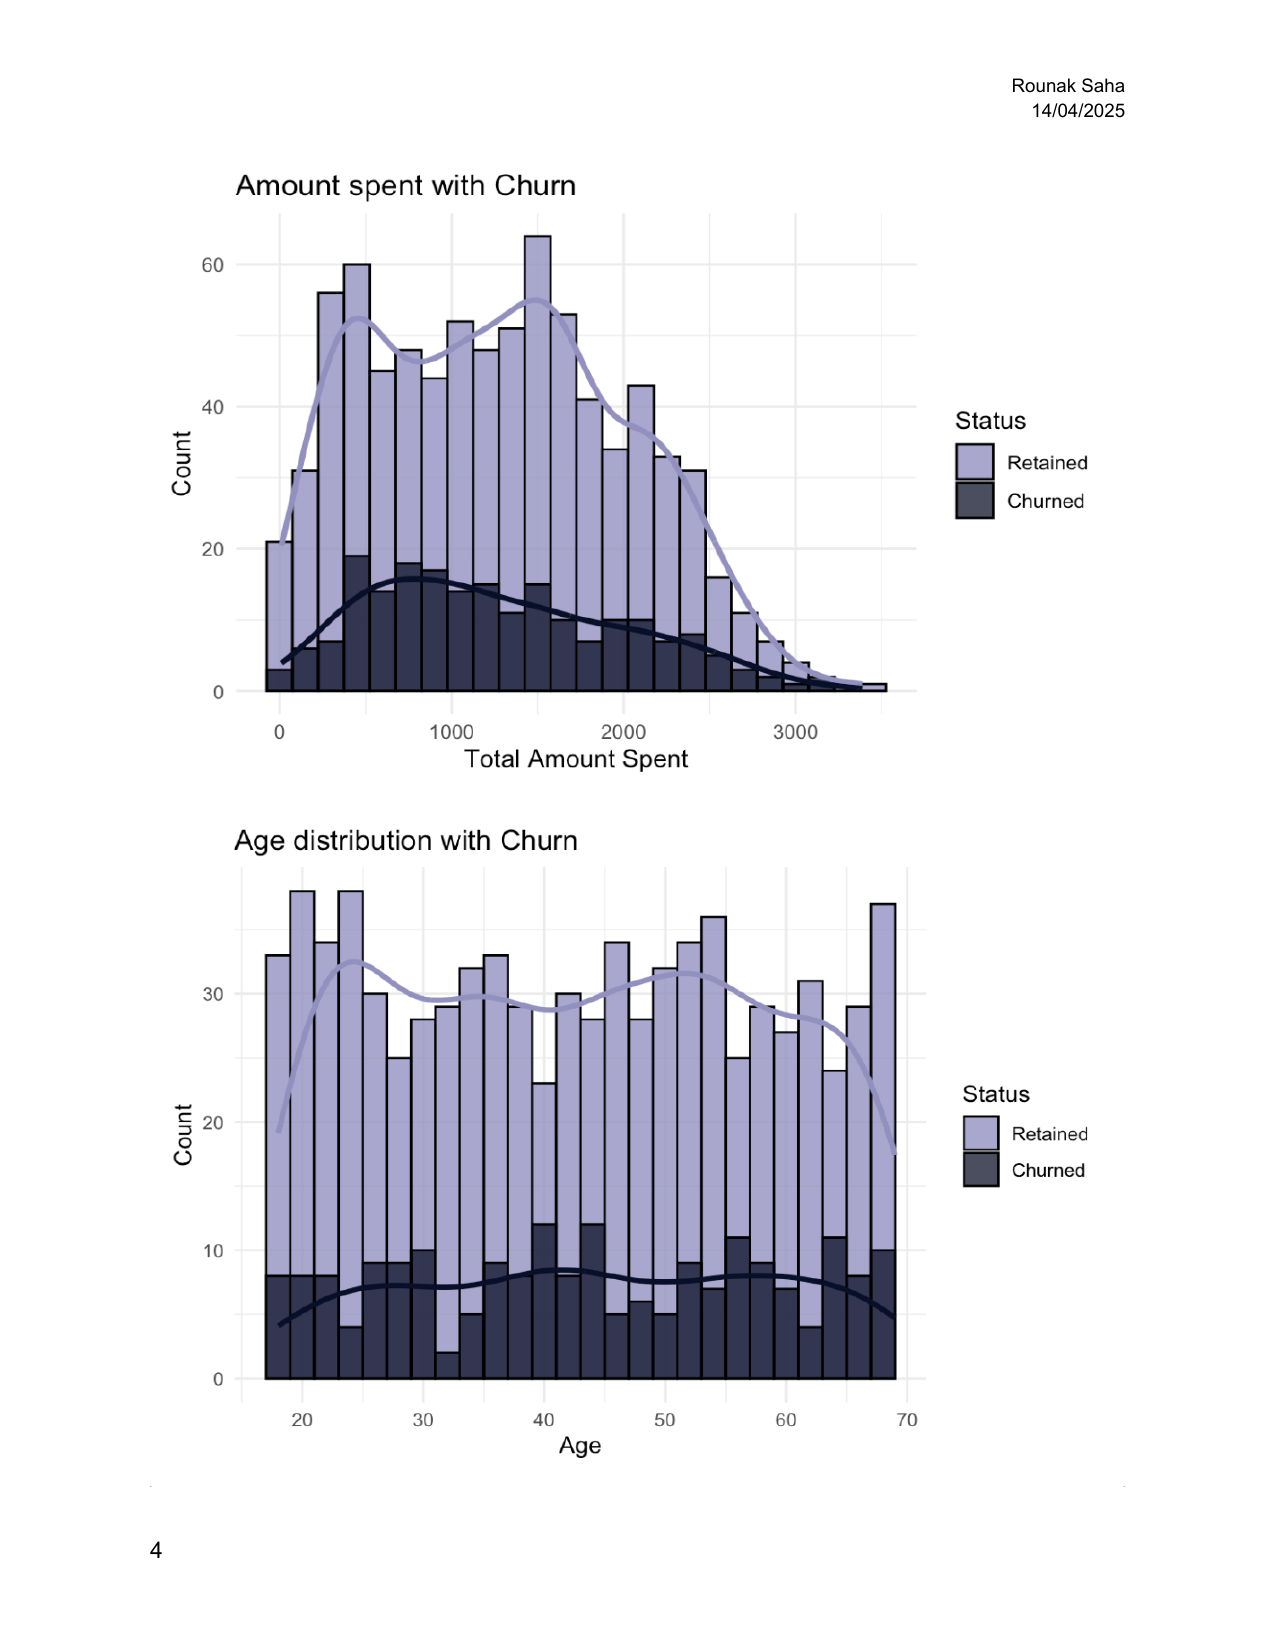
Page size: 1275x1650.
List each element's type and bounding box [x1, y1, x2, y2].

picture [150, 150, 1125, 803]
picture [150, 806, 1125, 1487]
